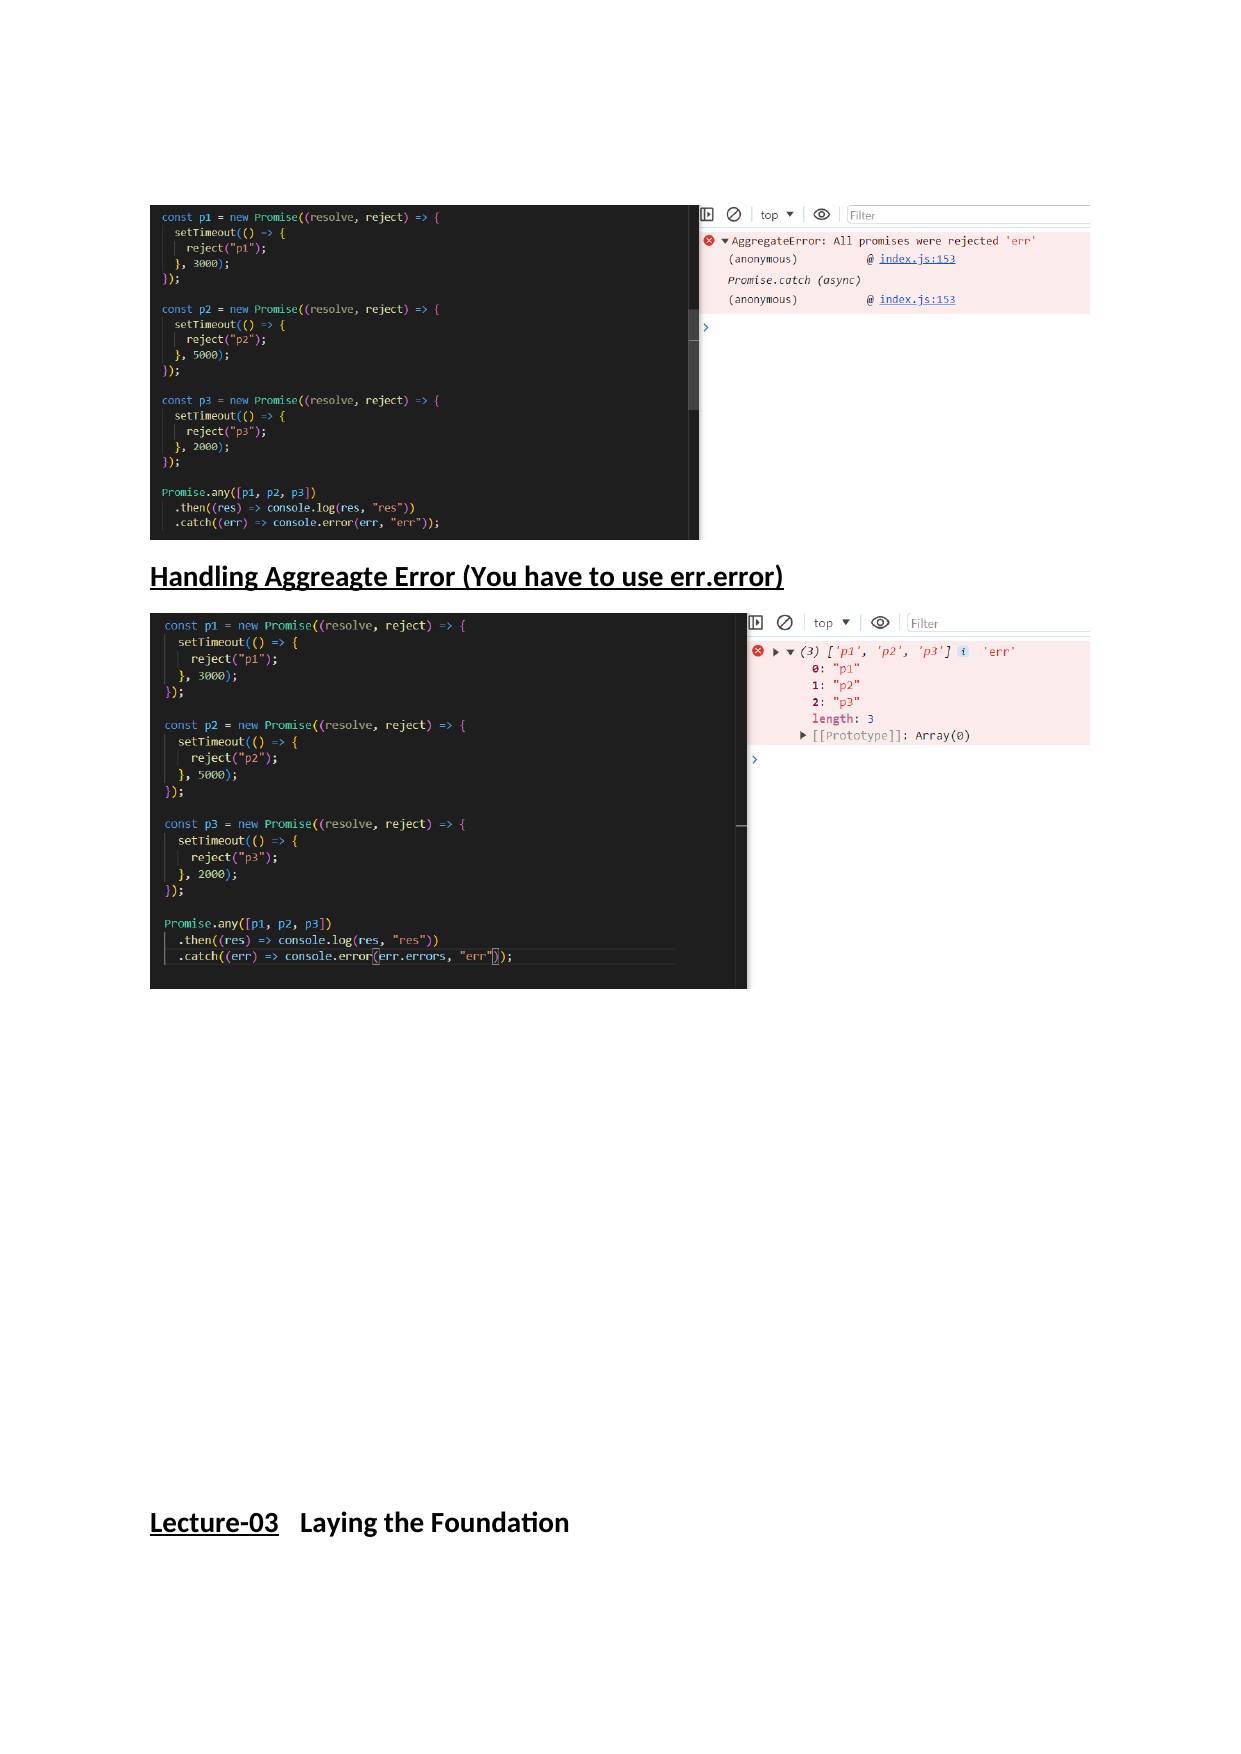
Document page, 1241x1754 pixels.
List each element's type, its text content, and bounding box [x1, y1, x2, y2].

text Lecture-03 Laying the Foundation [150, 1504, 1090, 1539]
picture [150, 613, 1091, 989]
text Handling Aggreagte Error (You have to use err.error) [150, 558, 1090, 594]
picture [150, 205, 1091, 540]
